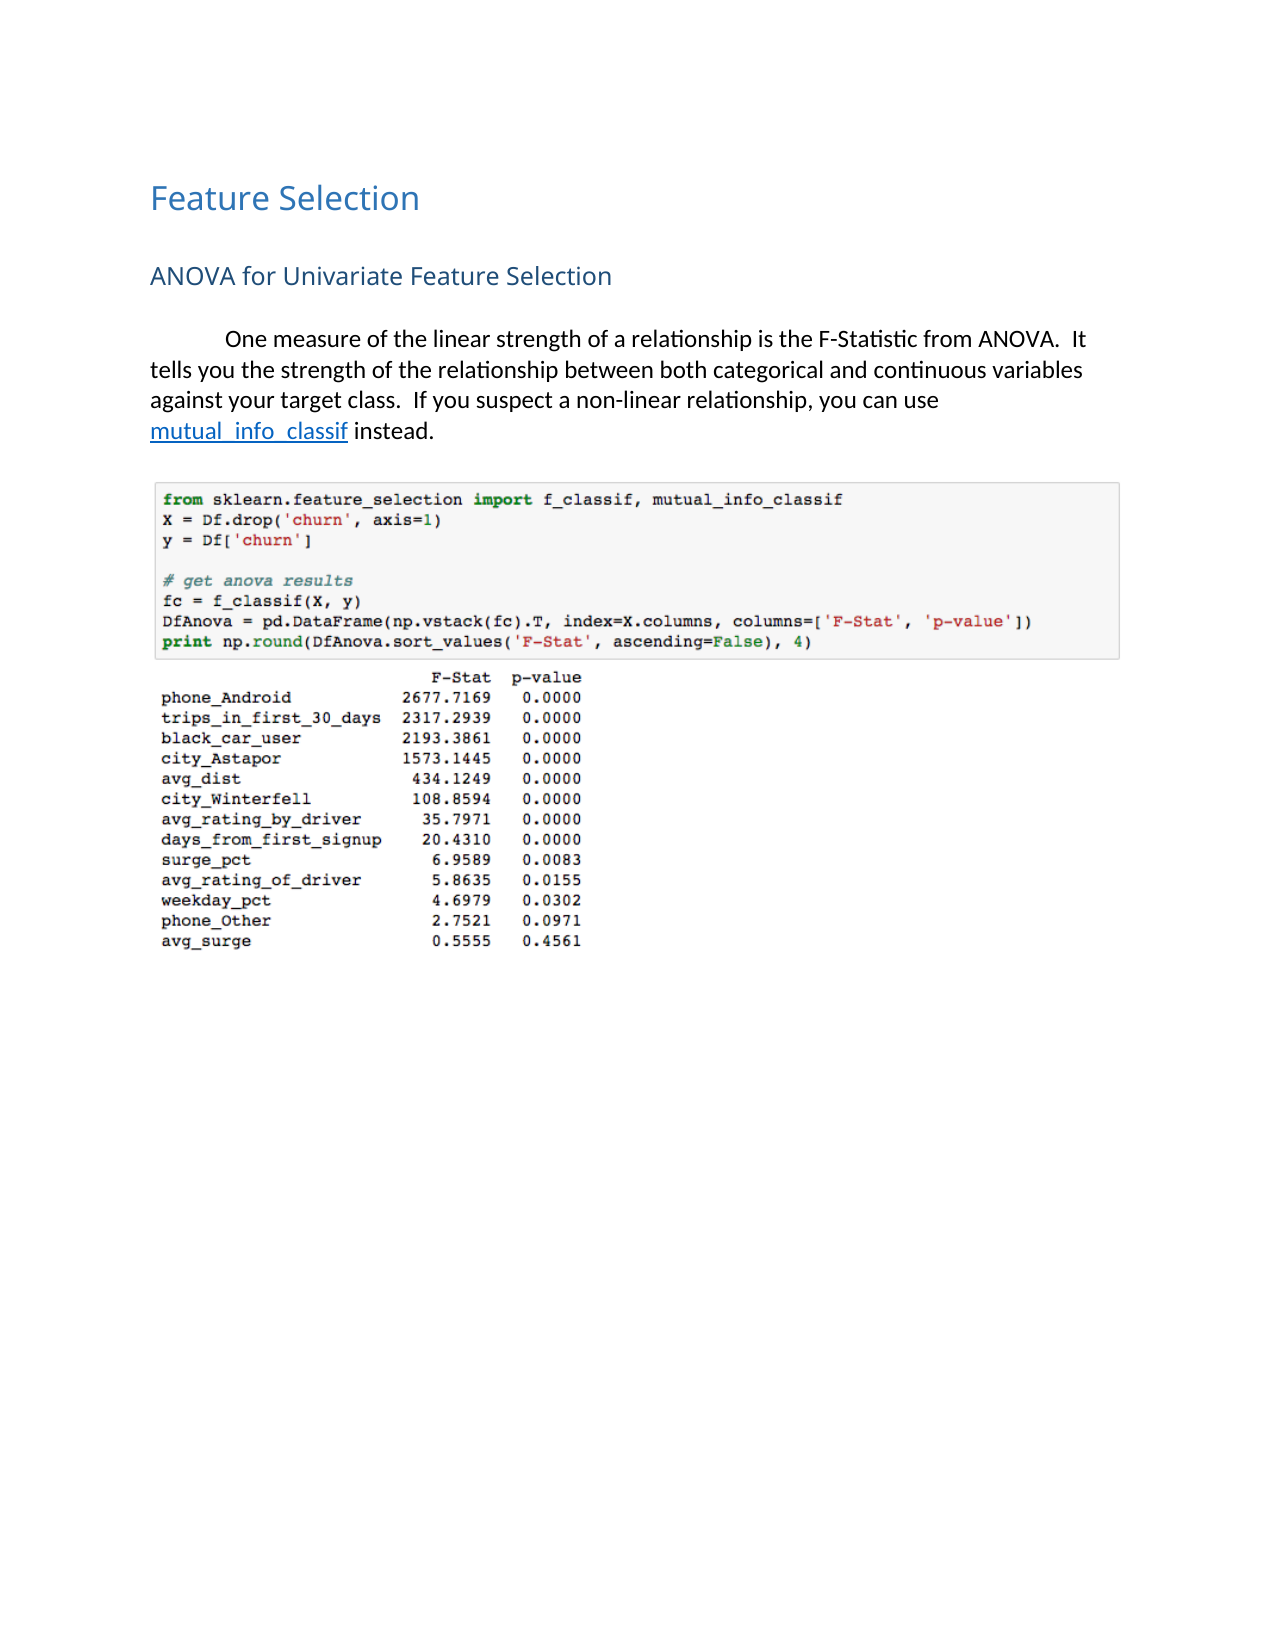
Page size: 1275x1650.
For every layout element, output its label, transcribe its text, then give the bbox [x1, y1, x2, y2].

picture [150, 475, 1125, 964]
text One measure of the linear strength of a relationship is the F-Statistic from ANOVA. It tells you the strength of the relationship between both categorical and continuous variables against your target class. If you suspect a non-linear relationship, you can use mutual_info_classif instead. [150, 323, 1125, 445]
subtitle Feature Selection [150, 175, 1125, 220]
subtitle ANOVA for Univariate Feature Selection [150, 259, 1125, 293]
